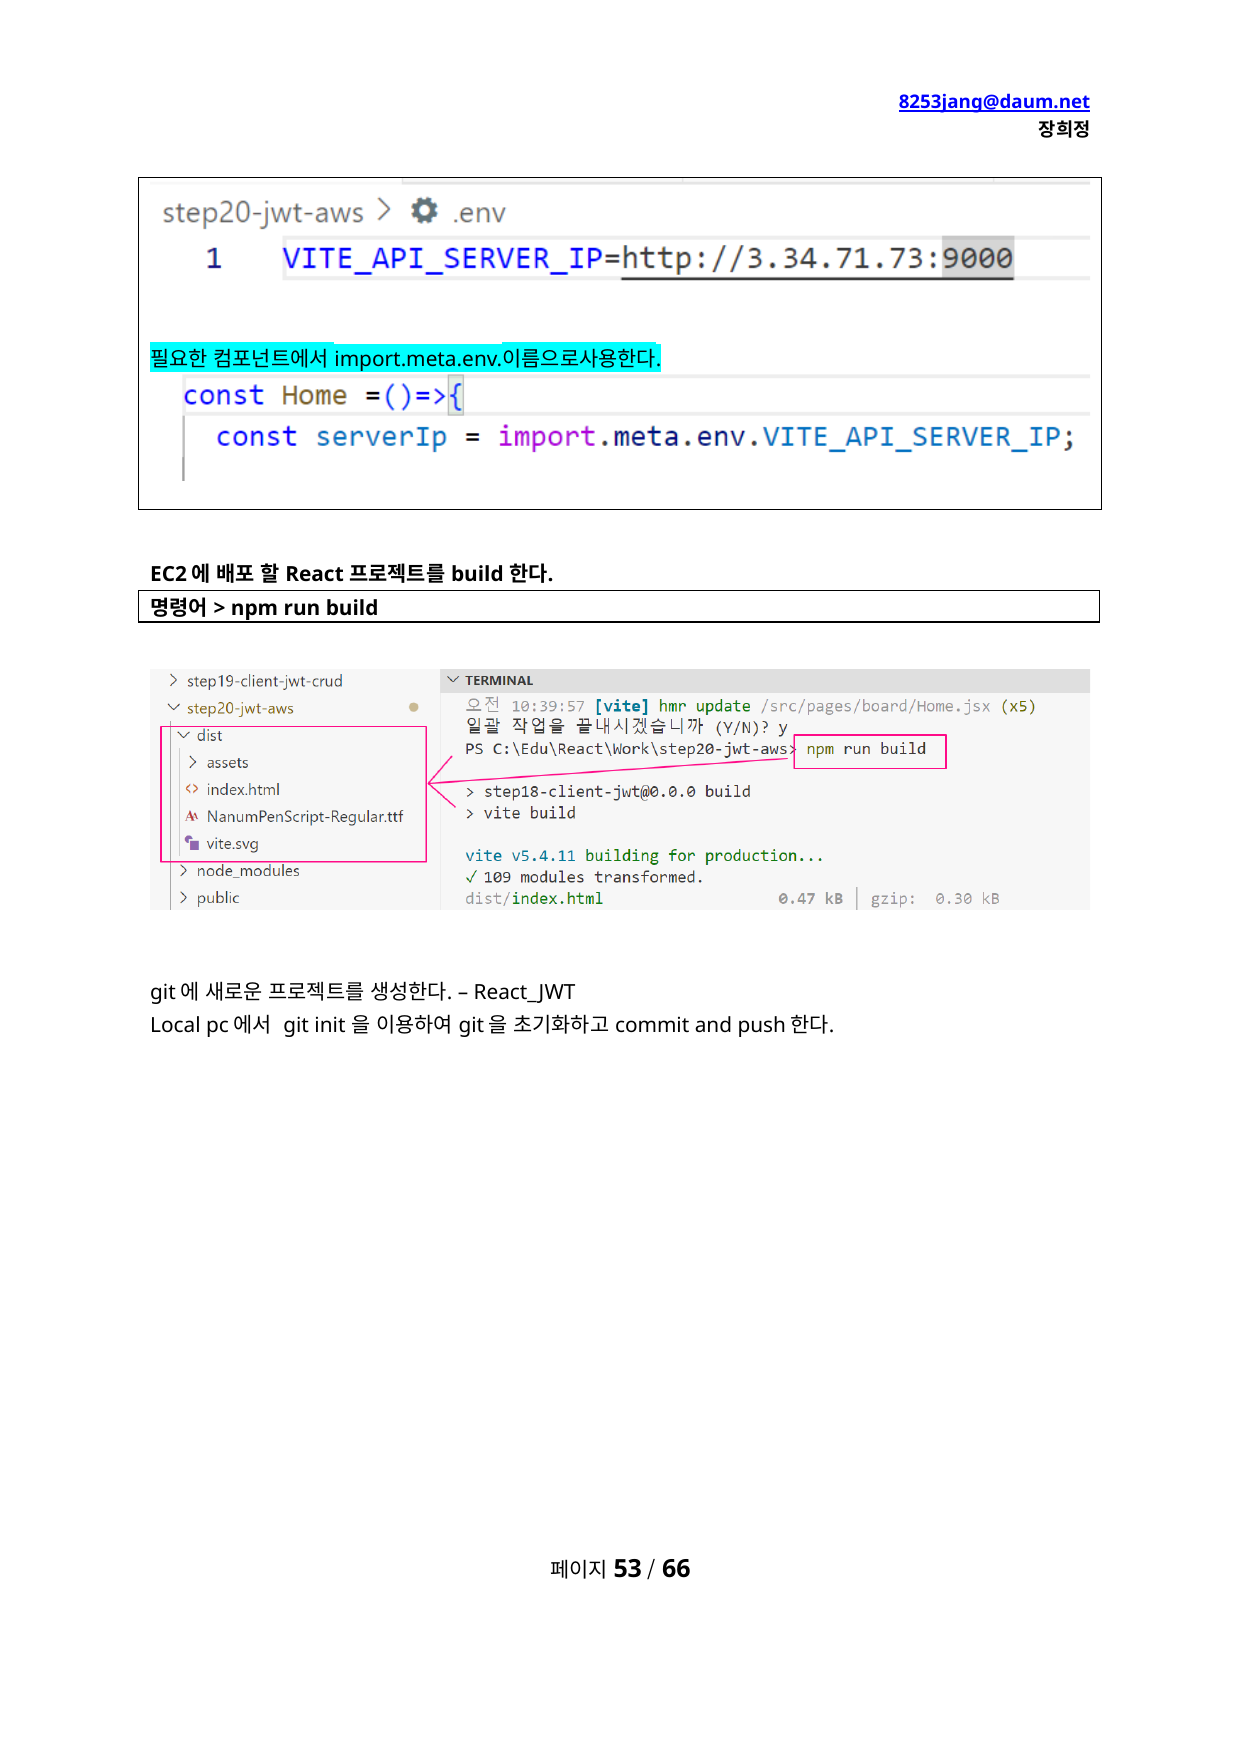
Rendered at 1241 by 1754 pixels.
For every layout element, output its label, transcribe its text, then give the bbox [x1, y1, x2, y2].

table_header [139, 178, 1101, 509]
picture [150, 669, 1091, 910]
table_header 명령어 > npm run build [139, 591, 1099, 621]
picture [150, 178, 1091, 314]
text Local pc에서 git init 을 이용하여 git을 초기화하고 commit and push한다. [150, 1008, 1090, 1038]
text git에 새로운 프로젝트를 생성한다. – React_JWT [150, 975, 1090, 1006]
text EC2에 배포 할 React 프로젝트를 build 한다. [150, 557, 1090, 588]
picture [150, 372, 1091, 481]
